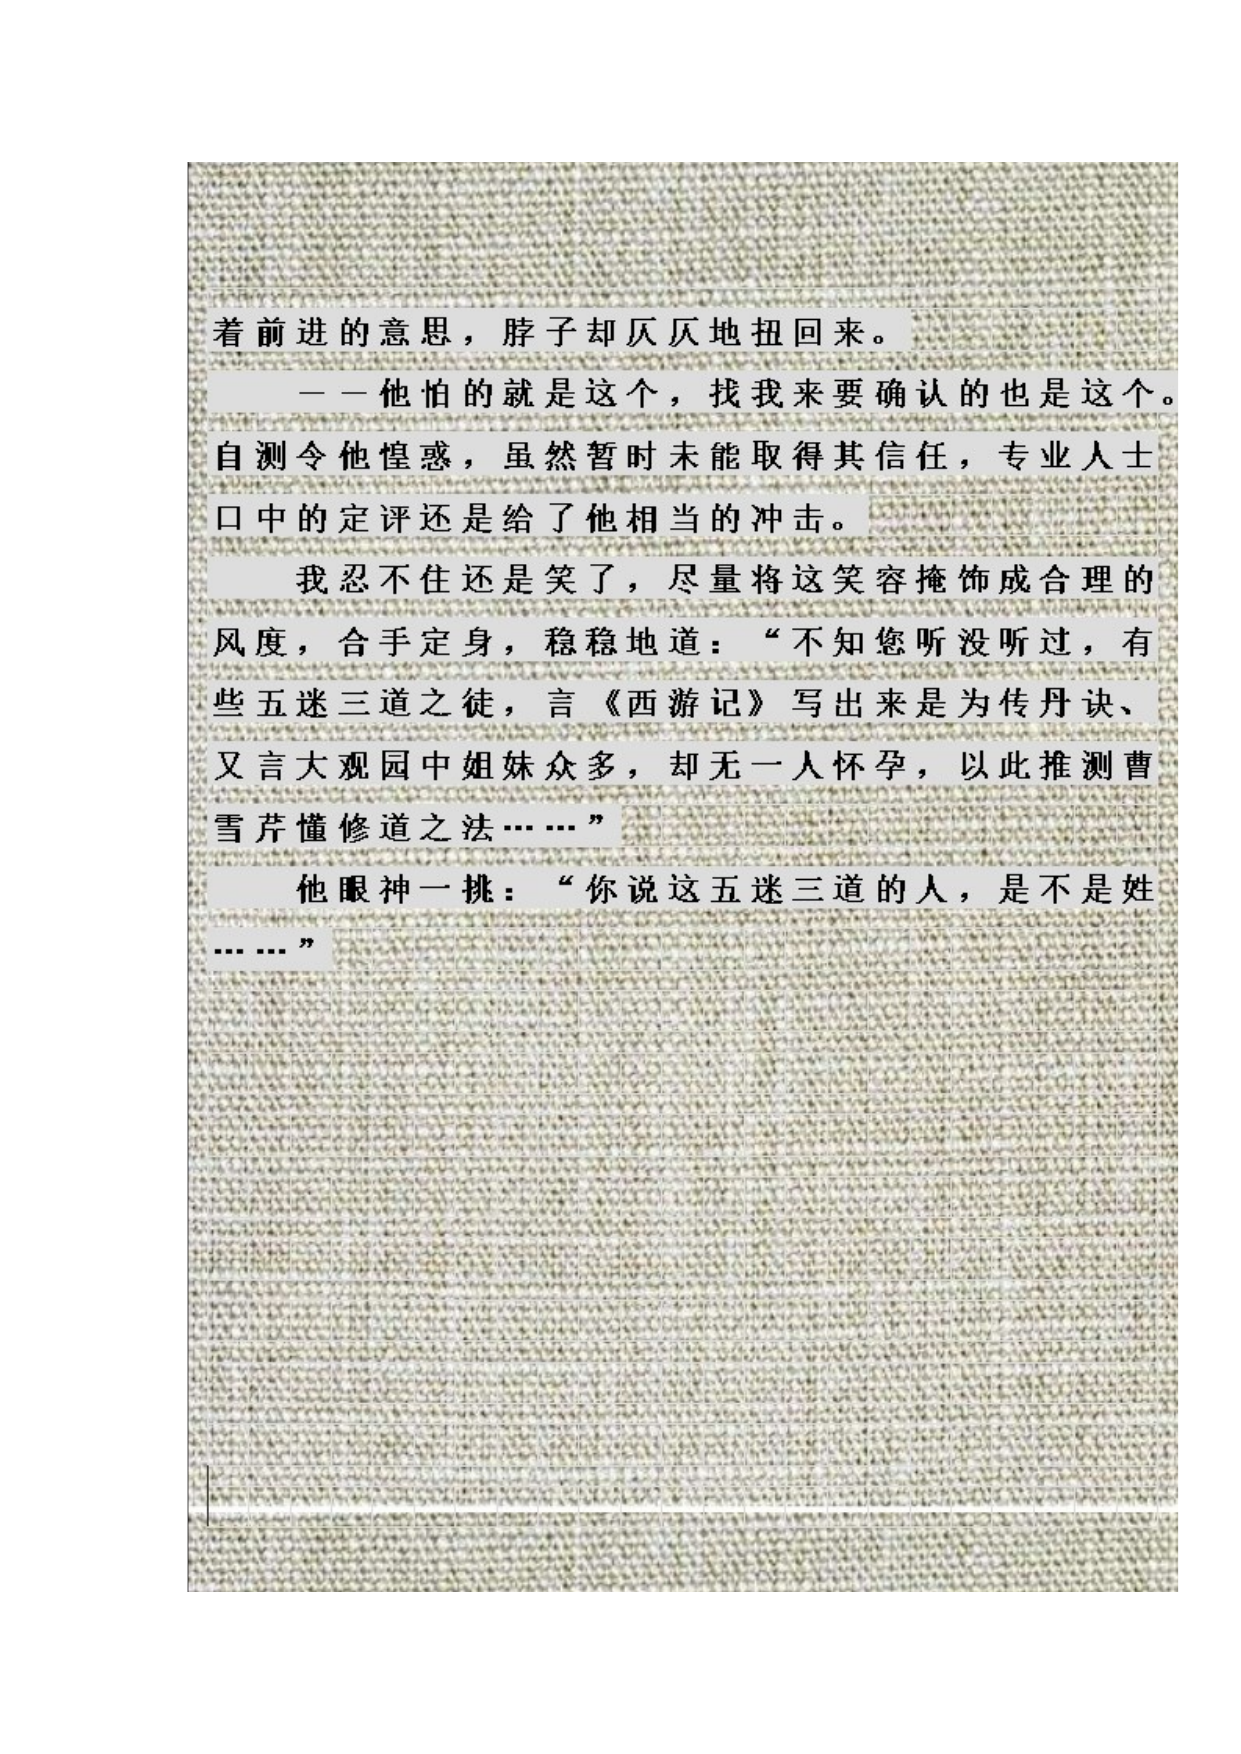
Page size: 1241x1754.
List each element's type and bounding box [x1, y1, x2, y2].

picture [187, 162, 1179, 1592]
